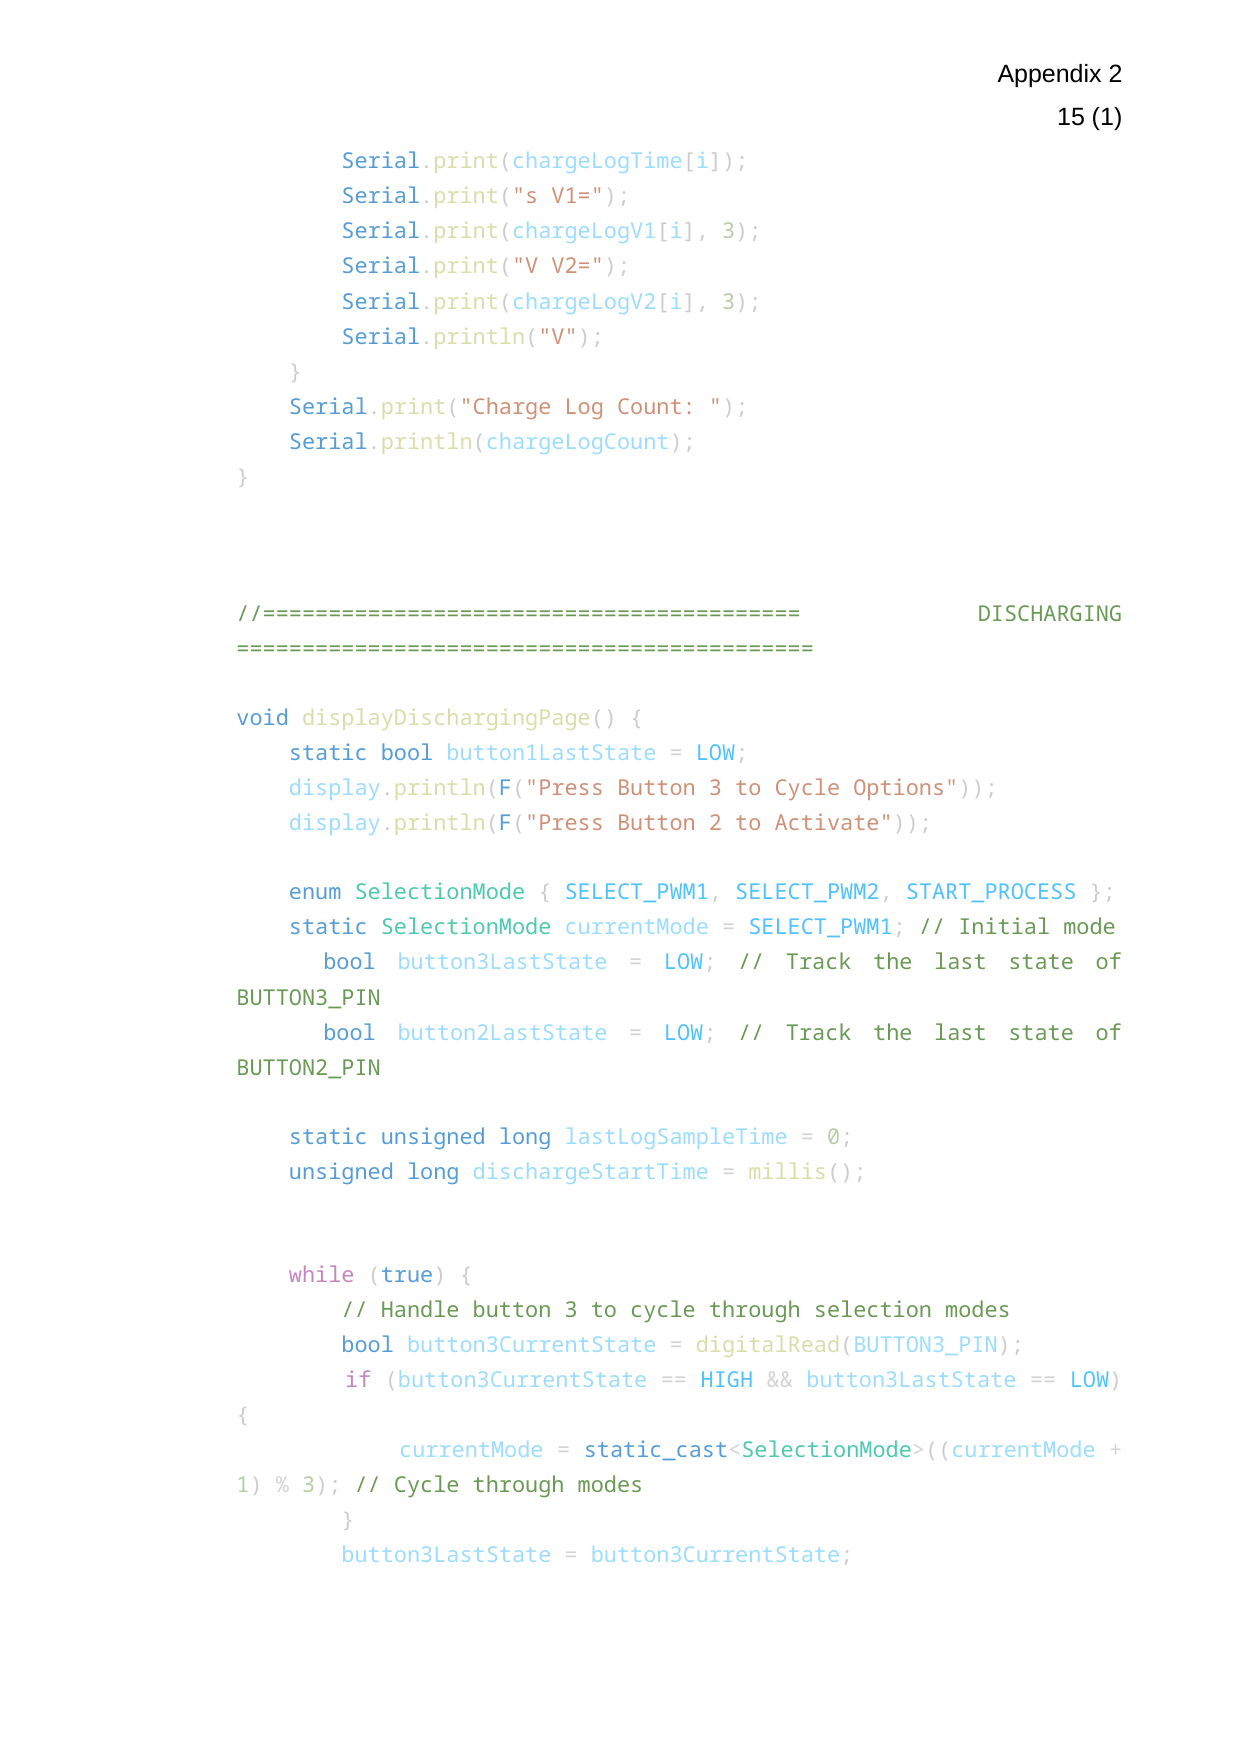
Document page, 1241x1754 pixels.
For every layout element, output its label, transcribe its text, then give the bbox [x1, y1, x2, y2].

text Serial.print(chargeLogV2[i], 3); [236, 286, 1122, 315]
text bool button3CurrentState = digitalRead(BUTTON3_PIN); [236, 1329, 1122, 1358]
text static bool button1LastState = LOW; [236, 737, 1122, 767]
text Serial.println(chargeLogCount); [236, 426, 1122, 456]
text } [236, 356, 1122, 386]
text static unsigned long lastLogSampleTime = 0; [236, 1121, 1122, 1150]
text Serial.print(chargeLogTime[i]); [236, 145, 1122, 175]
text // Handle button 3 to cycle through selection modes [236, 1294, 1122, 1323]
text void displayDischargingPage() { [236, 702, 1122, 732]
text currentMode = static_cast<SelectionMode>((currentMode + 1) % 3); // Cycle through modes [236, 1434, 1122, 1499]
text Serial.println("V"); [236, 321, 1122, 351]
text unsigned long dischargeStartTime = millis(); [236, 1156, 1122, 1186]
text Serial.print("Charge Log Count: "); [236, 391, 1122, 421]
text } [236, 461, 1122, 491]
text while (true) { [236, 1258, 1122, 1288]
text if (button3CurrentState == HIGH && button3LastState == LOW) { [236, 1364, 1122, 1429]
text display.println(F("Press Button 3 to Cycle Options")); [236, 772, 1122, 802]
text button3LastState = button3CurrentState; [236, 1539, 1122, 1569]
text static SelectionMode currentMode = SELECT_PWM1; // Initial mode [236, 911, 1122, 941]
text bool button2LastState = LOW; // Track the last state of BUTTON2_PIN [236, 1017, 1122, 1081]
text Serial.print("s V1="); [236, 180, 1122, 210]
text enum SelectionMode { SELECT_PWM1, SELECT_PWM2, START_PROCESS }; [236, 876, 1122, 906]
text display.println(F("Press Button 2 to Activate")); [236, 807, 1122, 837]
text bool button3LastState = LOW; // Track the last state of BUTTON3_PIN [236, 946, 1122, 1011]
text Serial.print(chargeLogV1[i], 3); [236, 215, 1122, 245]
text Serial.print("V V2="); [236, 251, 1122, 280]
text } [236, 1504, 1122, 1534]
text //========================================= DISCHARGING ============================================ [236, 598, 1122, 663]
